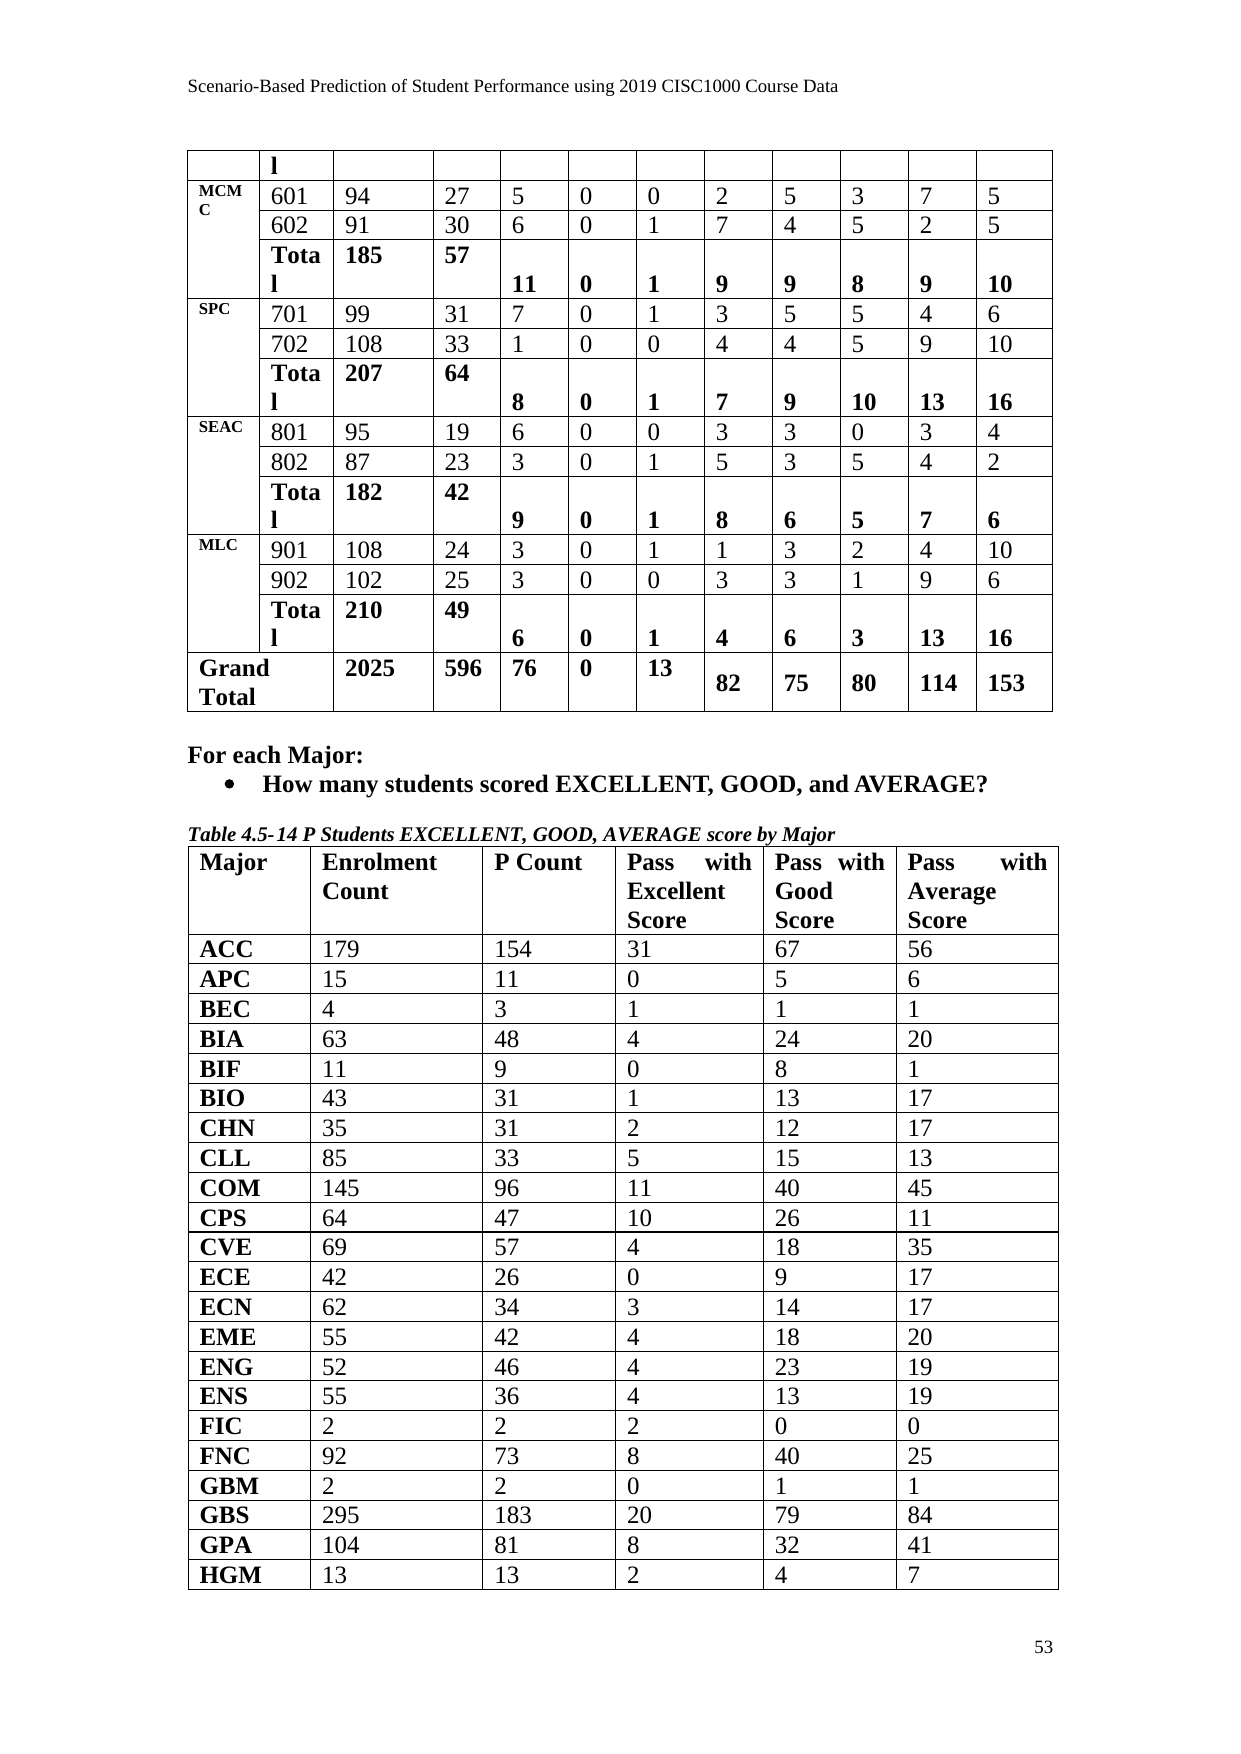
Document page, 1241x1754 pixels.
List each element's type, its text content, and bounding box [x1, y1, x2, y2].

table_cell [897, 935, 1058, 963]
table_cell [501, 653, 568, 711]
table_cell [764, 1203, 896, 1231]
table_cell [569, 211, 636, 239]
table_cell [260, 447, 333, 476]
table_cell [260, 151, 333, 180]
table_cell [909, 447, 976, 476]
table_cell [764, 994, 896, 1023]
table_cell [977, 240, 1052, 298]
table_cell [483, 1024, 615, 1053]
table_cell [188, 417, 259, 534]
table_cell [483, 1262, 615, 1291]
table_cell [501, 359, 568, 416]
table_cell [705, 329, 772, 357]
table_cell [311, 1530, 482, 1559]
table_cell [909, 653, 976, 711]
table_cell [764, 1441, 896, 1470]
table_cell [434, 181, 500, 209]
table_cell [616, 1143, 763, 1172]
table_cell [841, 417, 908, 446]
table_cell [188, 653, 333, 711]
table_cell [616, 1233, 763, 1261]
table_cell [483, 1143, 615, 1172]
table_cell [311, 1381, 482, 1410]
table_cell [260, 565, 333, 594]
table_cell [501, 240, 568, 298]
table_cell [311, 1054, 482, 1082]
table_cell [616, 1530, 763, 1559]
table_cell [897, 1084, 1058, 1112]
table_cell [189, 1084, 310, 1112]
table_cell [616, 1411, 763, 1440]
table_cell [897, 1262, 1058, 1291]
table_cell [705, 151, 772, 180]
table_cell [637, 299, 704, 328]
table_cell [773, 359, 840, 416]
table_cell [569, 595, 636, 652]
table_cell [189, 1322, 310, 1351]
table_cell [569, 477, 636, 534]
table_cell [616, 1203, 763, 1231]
list How many students scored EXCELLENT, GOOD, and AVERAGE? [225, 769, 1053, 798]
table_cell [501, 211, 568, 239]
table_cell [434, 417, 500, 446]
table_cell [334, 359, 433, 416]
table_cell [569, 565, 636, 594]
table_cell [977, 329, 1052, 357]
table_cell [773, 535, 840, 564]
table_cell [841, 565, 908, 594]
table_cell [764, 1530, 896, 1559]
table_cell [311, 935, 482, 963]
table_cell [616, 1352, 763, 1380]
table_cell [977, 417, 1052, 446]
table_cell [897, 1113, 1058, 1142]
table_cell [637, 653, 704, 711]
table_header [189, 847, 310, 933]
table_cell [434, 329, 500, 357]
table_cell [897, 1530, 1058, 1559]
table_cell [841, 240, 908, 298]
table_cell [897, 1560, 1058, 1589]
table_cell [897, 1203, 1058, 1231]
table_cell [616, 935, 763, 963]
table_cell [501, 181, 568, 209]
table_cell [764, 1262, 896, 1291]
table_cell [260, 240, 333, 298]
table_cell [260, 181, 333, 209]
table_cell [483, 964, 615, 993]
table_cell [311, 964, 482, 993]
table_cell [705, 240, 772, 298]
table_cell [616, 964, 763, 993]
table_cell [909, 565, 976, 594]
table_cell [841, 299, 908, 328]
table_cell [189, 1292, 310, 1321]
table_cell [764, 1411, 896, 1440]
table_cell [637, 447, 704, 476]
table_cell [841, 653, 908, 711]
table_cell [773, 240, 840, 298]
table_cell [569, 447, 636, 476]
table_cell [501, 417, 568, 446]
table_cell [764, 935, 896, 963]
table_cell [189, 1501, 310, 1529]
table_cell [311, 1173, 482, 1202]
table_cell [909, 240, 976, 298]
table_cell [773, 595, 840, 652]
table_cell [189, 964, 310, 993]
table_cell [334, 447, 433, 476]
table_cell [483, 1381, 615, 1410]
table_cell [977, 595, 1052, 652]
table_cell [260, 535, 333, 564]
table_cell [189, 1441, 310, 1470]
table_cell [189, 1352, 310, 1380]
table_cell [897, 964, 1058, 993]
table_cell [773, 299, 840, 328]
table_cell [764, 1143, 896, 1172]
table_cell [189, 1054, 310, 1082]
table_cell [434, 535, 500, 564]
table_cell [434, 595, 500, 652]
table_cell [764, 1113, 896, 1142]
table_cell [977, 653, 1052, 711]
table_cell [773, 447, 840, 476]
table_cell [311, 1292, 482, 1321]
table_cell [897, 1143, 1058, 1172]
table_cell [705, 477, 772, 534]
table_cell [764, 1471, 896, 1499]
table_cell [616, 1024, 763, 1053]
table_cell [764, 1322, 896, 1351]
text For each Major: [187, 741, 1053, 769]
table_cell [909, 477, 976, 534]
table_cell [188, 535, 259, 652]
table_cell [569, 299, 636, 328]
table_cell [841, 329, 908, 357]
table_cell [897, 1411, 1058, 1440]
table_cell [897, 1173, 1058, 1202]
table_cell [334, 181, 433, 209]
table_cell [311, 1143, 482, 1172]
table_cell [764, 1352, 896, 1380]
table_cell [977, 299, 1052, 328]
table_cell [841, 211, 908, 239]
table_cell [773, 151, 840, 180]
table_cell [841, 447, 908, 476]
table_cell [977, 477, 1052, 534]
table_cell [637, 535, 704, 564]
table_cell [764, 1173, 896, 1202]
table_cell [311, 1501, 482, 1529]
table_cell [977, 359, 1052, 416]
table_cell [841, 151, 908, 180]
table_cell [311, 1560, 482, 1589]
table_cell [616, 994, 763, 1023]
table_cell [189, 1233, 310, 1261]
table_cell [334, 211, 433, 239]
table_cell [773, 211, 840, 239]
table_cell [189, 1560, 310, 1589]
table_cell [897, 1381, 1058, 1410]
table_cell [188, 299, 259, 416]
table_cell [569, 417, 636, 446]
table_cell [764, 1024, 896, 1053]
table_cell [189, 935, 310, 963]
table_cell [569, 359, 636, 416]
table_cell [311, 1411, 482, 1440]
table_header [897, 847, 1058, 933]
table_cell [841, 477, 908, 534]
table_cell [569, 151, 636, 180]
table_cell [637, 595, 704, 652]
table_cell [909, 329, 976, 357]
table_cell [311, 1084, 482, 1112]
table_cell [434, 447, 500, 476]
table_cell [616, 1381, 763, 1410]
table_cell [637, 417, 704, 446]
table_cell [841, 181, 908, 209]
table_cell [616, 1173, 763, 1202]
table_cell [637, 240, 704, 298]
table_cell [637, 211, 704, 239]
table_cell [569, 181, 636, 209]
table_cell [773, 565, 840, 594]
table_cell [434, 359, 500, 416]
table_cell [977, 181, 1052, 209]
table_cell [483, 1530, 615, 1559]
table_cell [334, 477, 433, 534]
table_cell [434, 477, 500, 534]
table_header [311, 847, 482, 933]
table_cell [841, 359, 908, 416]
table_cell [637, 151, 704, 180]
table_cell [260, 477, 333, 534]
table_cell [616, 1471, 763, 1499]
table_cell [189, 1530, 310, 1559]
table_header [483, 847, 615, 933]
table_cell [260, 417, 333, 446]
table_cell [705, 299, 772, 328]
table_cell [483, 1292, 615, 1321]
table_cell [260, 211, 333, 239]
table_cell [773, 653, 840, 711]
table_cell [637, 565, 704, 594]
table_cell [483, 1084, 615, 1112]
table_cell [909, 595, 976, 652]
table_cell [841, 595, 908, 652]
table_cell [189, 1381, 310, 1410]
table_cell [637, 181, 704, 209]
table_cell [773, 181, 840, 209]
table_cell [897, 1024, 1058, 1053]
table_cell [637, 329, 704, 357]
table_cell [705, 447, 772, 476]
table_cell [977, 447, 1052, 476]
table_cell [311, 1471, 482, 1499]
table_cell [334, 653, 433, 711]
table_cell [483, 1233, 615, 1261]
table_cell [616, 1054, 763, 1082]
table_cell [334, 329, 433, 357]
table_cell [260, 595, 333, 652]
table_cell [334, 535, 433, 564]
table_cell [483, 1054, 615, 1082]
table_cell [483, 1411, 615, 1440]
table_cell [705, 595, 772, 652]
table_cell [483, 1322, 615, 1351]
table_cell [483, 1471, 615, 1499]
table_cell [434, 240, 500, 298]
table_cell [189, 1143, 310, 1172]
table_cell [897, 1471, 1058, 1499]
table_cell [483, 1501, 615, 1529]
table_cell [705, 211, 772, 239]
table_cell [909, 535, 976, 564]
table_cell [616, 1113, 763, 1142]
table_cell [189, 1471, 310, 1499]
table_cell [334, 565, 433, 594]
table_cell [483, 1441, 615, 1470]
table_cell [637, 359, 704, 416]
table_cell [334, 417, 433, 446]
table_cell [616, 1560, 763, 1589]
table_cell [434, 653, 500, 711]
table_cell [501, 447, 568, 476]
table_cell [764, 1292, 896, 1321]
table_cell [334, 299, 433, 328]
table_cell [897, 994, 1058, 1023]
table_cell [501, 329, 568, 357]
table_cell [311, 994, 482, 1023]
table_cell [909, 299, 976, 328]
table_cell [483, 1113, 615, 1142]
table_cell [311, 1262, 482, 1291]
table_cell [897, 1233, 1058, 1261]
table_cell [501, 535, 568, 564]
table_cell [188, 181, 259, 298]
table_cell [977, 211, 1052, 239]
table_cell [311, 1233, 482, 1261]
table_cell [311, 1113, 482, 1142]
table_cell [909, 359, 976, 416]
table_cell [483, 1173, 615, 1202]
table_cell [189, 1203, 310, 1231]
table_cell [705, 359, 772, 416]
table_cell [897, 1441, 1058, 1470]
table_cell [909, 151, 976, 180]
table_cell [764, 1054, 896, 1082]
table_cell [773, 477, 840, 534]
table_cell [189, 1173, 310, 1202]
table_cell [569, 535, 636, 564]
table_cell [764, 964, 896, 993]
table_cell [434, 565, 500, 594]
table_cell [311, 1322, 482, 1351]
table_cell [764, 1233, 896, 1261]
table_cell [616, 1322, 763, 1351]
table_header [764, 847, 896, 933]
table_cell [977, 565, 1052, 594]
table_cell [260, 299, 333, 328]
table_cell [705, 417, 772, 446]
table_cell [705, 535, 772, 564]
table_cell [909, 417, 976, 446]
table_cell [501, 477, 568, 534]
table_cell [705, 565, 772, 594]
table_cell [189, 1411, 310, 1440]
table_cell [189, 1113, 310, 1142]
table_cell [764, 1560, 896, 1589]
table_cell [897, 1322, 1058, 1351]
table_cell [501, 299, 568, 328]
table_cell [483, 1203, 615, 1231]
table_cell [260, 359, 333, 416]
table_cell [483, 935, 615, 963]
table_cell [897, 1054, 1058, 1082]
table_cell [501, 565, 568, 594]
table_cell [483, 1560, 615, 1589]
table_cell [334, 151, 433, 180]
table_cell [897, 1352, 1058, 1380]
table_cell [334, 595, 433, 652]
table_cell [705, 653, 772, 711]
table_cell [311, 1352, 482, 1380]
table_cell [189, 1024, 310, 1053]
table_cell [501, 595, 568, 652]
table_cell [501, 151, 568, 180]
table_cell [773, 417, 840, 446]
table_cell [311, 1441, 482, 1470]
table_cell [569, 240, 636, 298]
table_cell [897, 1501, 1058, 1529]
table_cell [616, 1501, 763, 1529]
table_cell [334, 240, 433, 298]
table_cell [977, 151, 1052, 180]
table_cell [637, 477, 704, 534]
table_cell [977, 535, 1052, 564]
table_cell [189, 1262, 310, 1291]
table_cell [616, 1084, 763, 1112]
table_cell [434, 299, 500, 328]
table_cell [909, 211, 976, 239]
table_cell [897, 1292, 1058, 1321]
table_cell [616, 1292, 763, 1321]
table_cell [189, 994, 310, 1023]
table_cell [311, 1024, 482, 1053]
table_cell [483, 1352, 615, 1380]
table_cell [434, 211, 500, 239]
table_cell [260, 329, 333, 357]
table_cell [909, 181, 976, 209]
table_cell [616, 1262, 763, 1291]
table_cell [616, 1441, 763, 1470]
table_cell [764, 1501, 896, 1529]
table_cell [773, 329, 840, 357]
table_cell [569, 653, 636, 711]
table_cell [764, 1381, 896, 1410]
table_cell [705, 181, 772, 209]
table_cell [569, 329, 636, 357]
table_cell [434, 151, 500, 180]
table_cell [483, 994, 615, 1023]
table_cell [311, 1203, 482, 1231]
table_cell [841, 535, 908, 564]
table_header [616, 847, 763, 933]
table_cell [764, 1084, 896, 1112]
